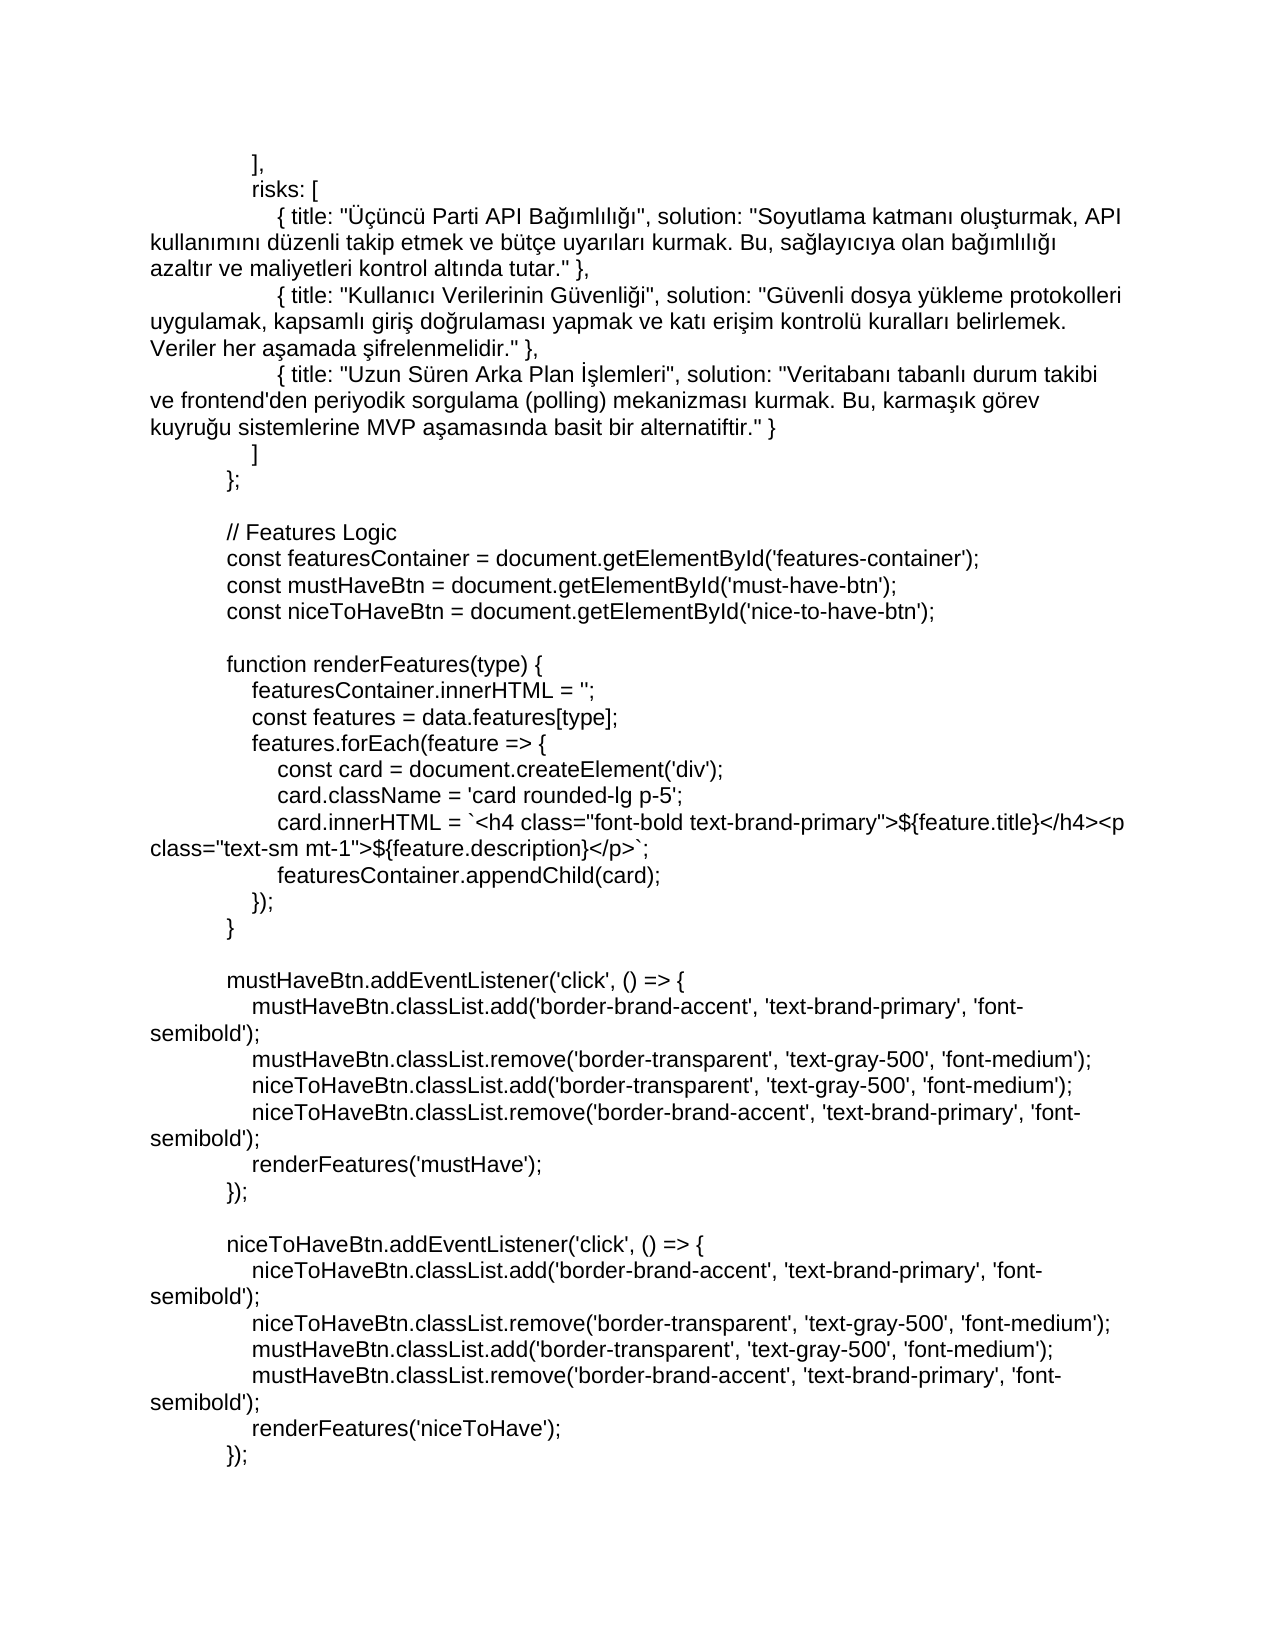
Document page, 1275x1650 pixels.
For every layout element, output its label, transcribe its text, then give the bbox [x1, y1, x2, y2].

text mustHaveBtn.addEventListener('click', () => { [150, 967, 1125, 993]
text { title: "Üçüncü Parti API Bağımlılığı", solution: "Soyutlama katmanı oluşturmak, API kullanımını düzenli takip etmek ve bütçe uyarıları kurmak. Bu, sağlayıcıya olan bağımlılığı azaltır ve maliyetleri kontrol altında tutar." }, [150, 203, 1125, 282]
text mustHaveBtn.classList.remove('border-brand-accent', 'text-brand-primary', 'font-semibold'); [150, 1362, 1125, 1415]
text const features = data.features[type]; [150, 703, 1125, 730]
text card.innerHTML = `<h4 class="font-bold text-brand-primary">${feature.title}</h4><p class="text-sm mt-1">${feature.description}</p>`; [150, 809, 1125, 862]
text niceToHaveBtn.addEventListener('click', () => { [150, 1231, 1125, 1257]
text const card = document.createElement('div'); [150, 756, 1125, 782]
text const niceToHaveBtn = document.getElementById('nice-to-have-btn'); [150, 598, 1125, 624]
text }); [150, 888, 1125, 914]
text features.forEach(feature => { [150, 730, 1125, 756]
text }; [150, 466, 1125, 493]
text ] [150, 440, 1125, 466]
text } [150, 914, 1125, 941]
text risks: [ [150, 176, 1125, 203]
text mustHaveBtn.classList.add('border-transparent', 'text-gray-500', 'font-medium'); [150, 1336, 1125, 1362]
text }); [150, 1441, 1125, 1468]
text niceToHaveBtn.classList.add('border-transparent', 'text-gray-500', 'font-medium'); [150, 1072, 1125, 1099]
text card.className = 'card rounded-lg p-5'; [150, 782, 1125, 809]
text niceToHaveBtn.classList.add('border-brand-accent', 'text-brand-primary', 'font-semibold'); [150, 1257, 1125, 1309]
text niceToHaveBtn.classList.remove('border-transparent', 'text-gray-500', 'font-medium'); [150, 1309, 1125, 1336]
text featuresContainer.innerHTML = ''; [150, 677, 1125, 703]
text }); [150, 1178, 1125, 1204]
text function renderFeatures(type) { [150, 651, 1125, 677]
text ], [150, 150, 1125, 176]
text const featuresContainer = document.getElementById('features-container'); [150, 545, 1125, 572]
text const mustHaveBtn = document.getElementById('must-have-btn'); [150, 572, 1125, 598]
text { title: "Uzun Süren Arka Plan İşlemleri", solution: "Veritabanı tabanlı durum takibi ve frontend'den periyodik sorgulama (polling) mekanizması kurmak. Bu, karmaşık görev kuyruğu sistemlerine MVP aşamasında basit bir alternatiftir." } [150, 361, 1125, 440]
text // Features Logic [150, 519, 1125, 545]
text featuresContainer.appendChild(card); [150, 862, 1125, 888]
text renderFeatures('niceToHave'); [150, 1415, 1125, 1441]
text niceToHaveBtn.classList.remove('border-brand-accent', 'text-brand-primary', 'font-semibold'); [150, 1099, 1125, 1151]
text { title: "Kullanıcı Verilerinin Güvenliği", solution: "Güvenli dosya yükleme protokolleri uygulamak, kapsamlı giriş doğrulaması yapmak ve katı erişim kontrolü kuralları belirlemek. Veriler her aşamada şifrelenmelidir." }, [150, 282, 1125, 361]
text mustHaveBtn.classList.remove('border-transparent', 'text-gray-500', 'font-medium'); [150, 1046, 1125, 1072]
text renderFeatures('mustHave'); [150, 1151, 1125, 1178]
text mustHaveBtn.classList.add('border-brand-accent', 'text-brand-primary', 'font-semibold'); [150, 993, 1125, 1046]
